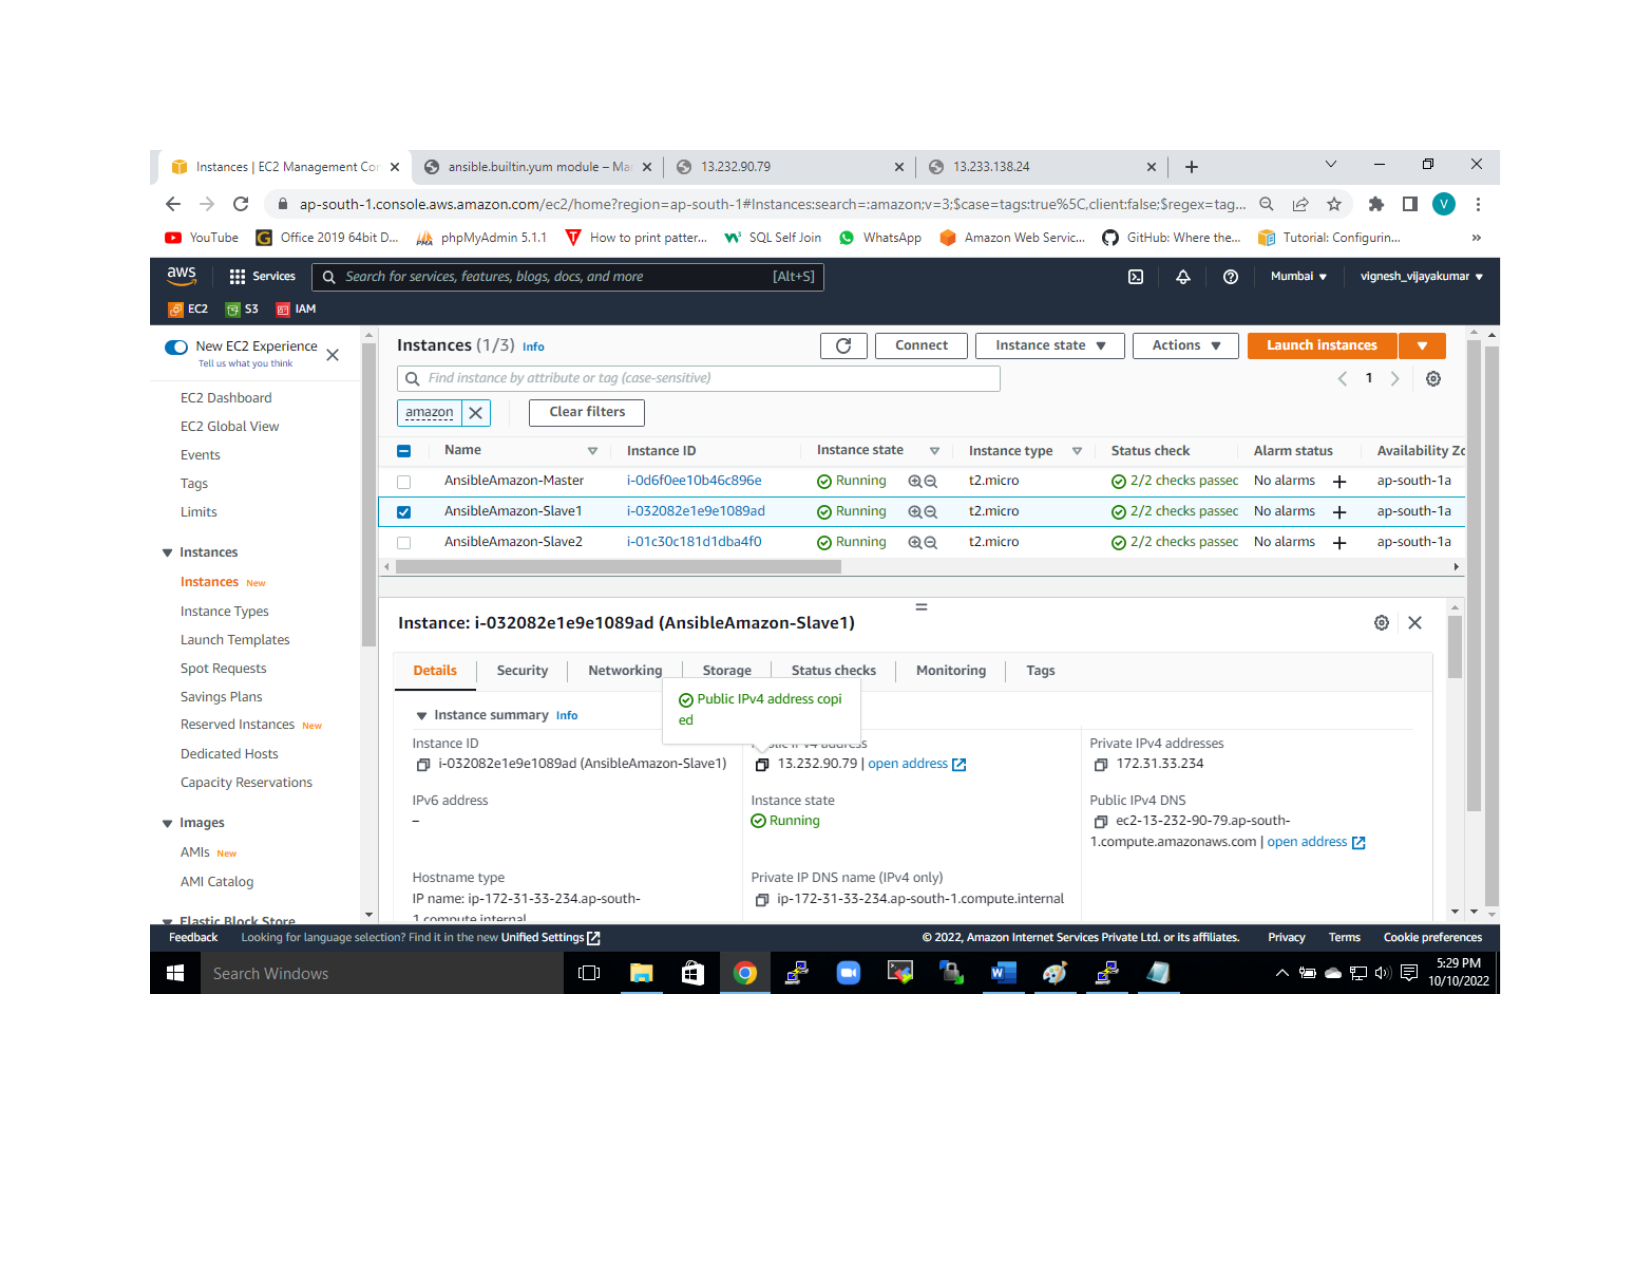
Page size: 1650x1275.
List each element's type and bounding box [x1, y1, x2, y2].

picture [150, 150, 1500, 994]
